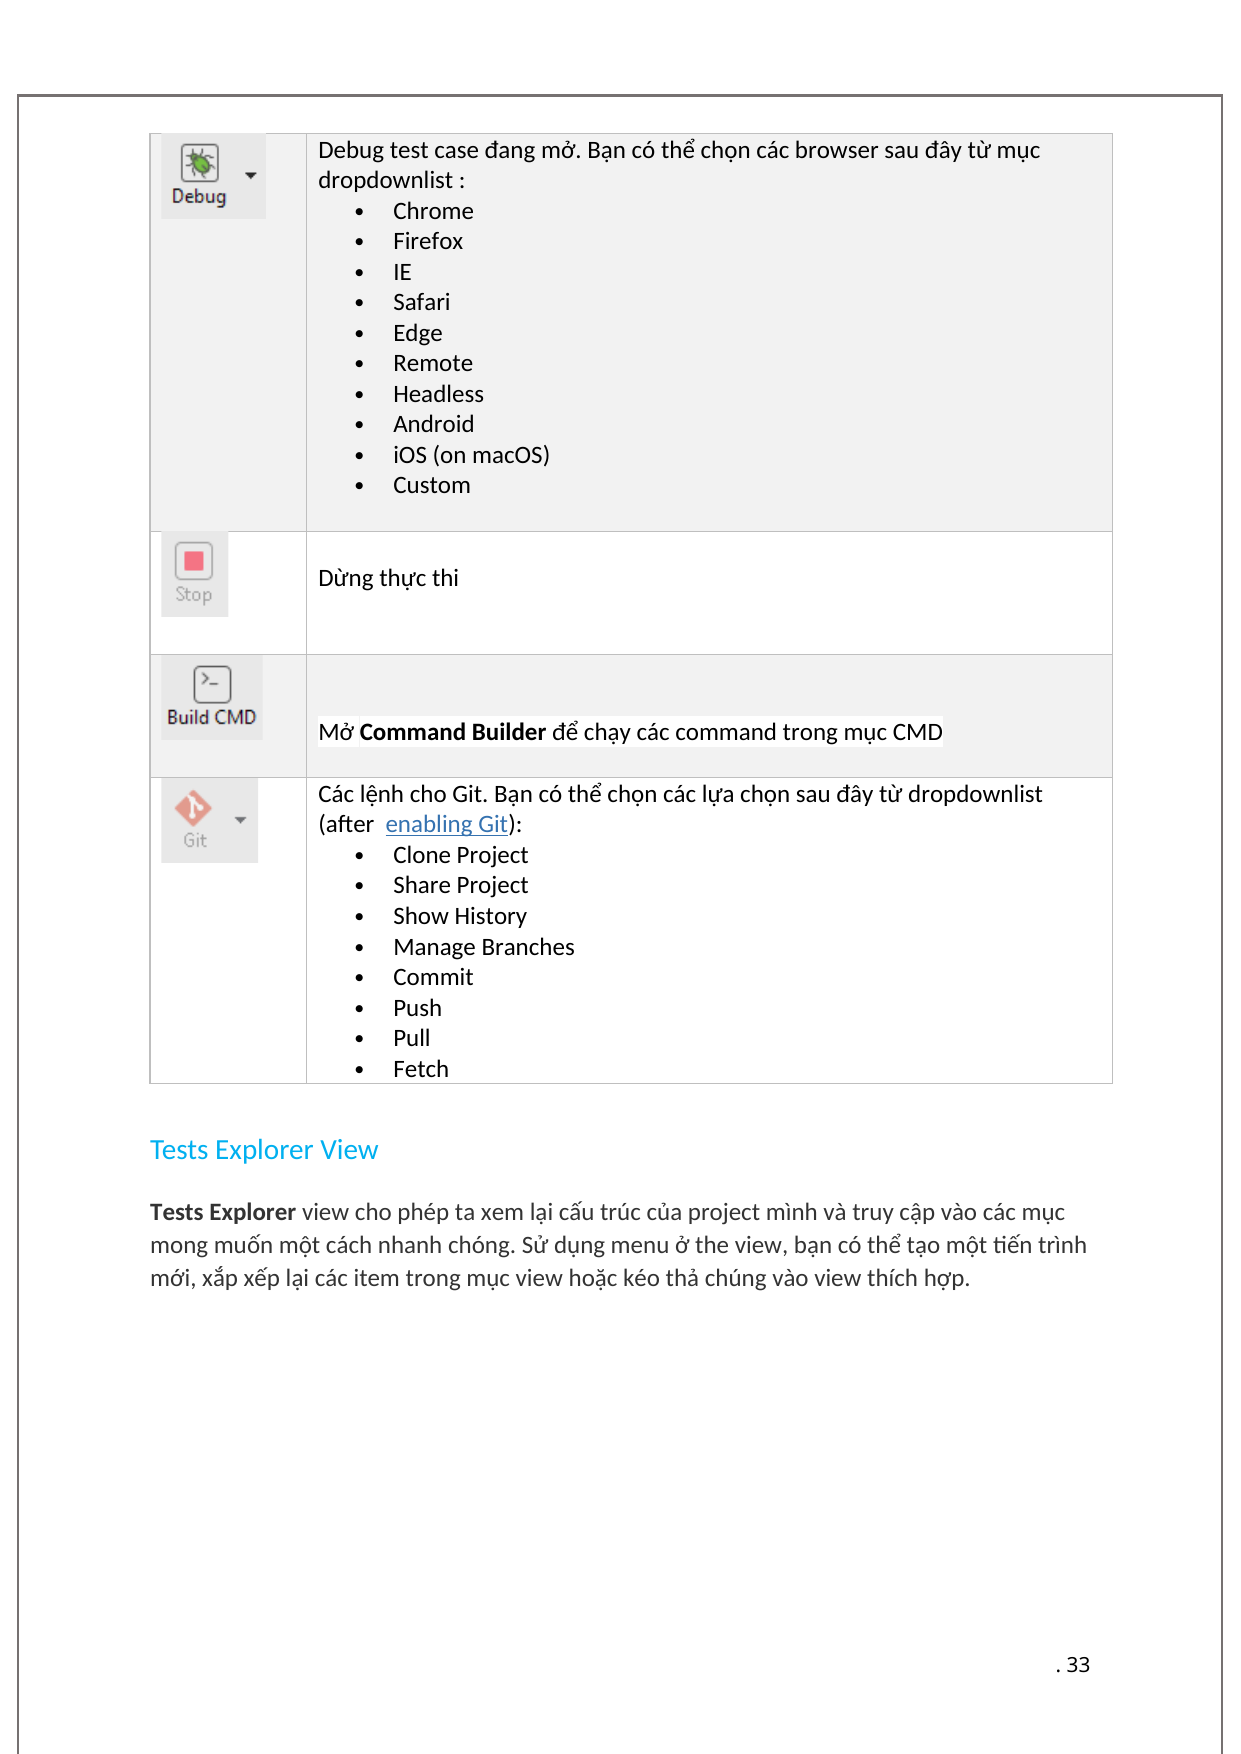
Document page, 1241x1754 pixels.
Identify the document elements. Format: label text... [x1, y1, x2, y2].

text Tests Explorer view cho phép ta xem lại cấu trúc của project mình và truy cập vào các mục mong muốn một cách nhanh chóng. Sử dụng menu ở the view, bạn có thể tạo một tiến trình mới, xắp xếp lại các item trong mục view hoặc kéo thả chúng vào view thích hợp. [150, 1196, 1090, 1292]
table_cell [151, 778, 306, 1083]
table_cell Dừng thực thi [307, 532, 1112, 654]
subtitle Tests Explorer View [150, 1131, 1090, 1167]
picture [161, 133, 266, 219]
table_cell [151, 532, 306, 654]
picture [161, 655, 263, 740]
table_cell [151, 655, 306, 777]
picture [161, 531, 229, 617]
table_cell Mở Command Builder để chạy các command trong mục CMD [307, 655, 1112, 777]
table_cell Debug test case đang mở. Bạn có thể chọn các browser sau đây từ mục dropdownlist : Chrome Firefox IE Safari Edge Remote Headless Android iOS (on macOS) Custom [307, 134, 1112, 531]
picture [161, 778, 259, 863]
table_cell Các lệnh cho Git. Bạn có thể chọn các lựa chọn sau đây từ dropdownlist (after enabling Git): Clone Project Share Project Show History Manage Branches Commit Push Pull Fetch [307, 778, 1112, 1083]
table_cell [151, 134, 306, 531]
